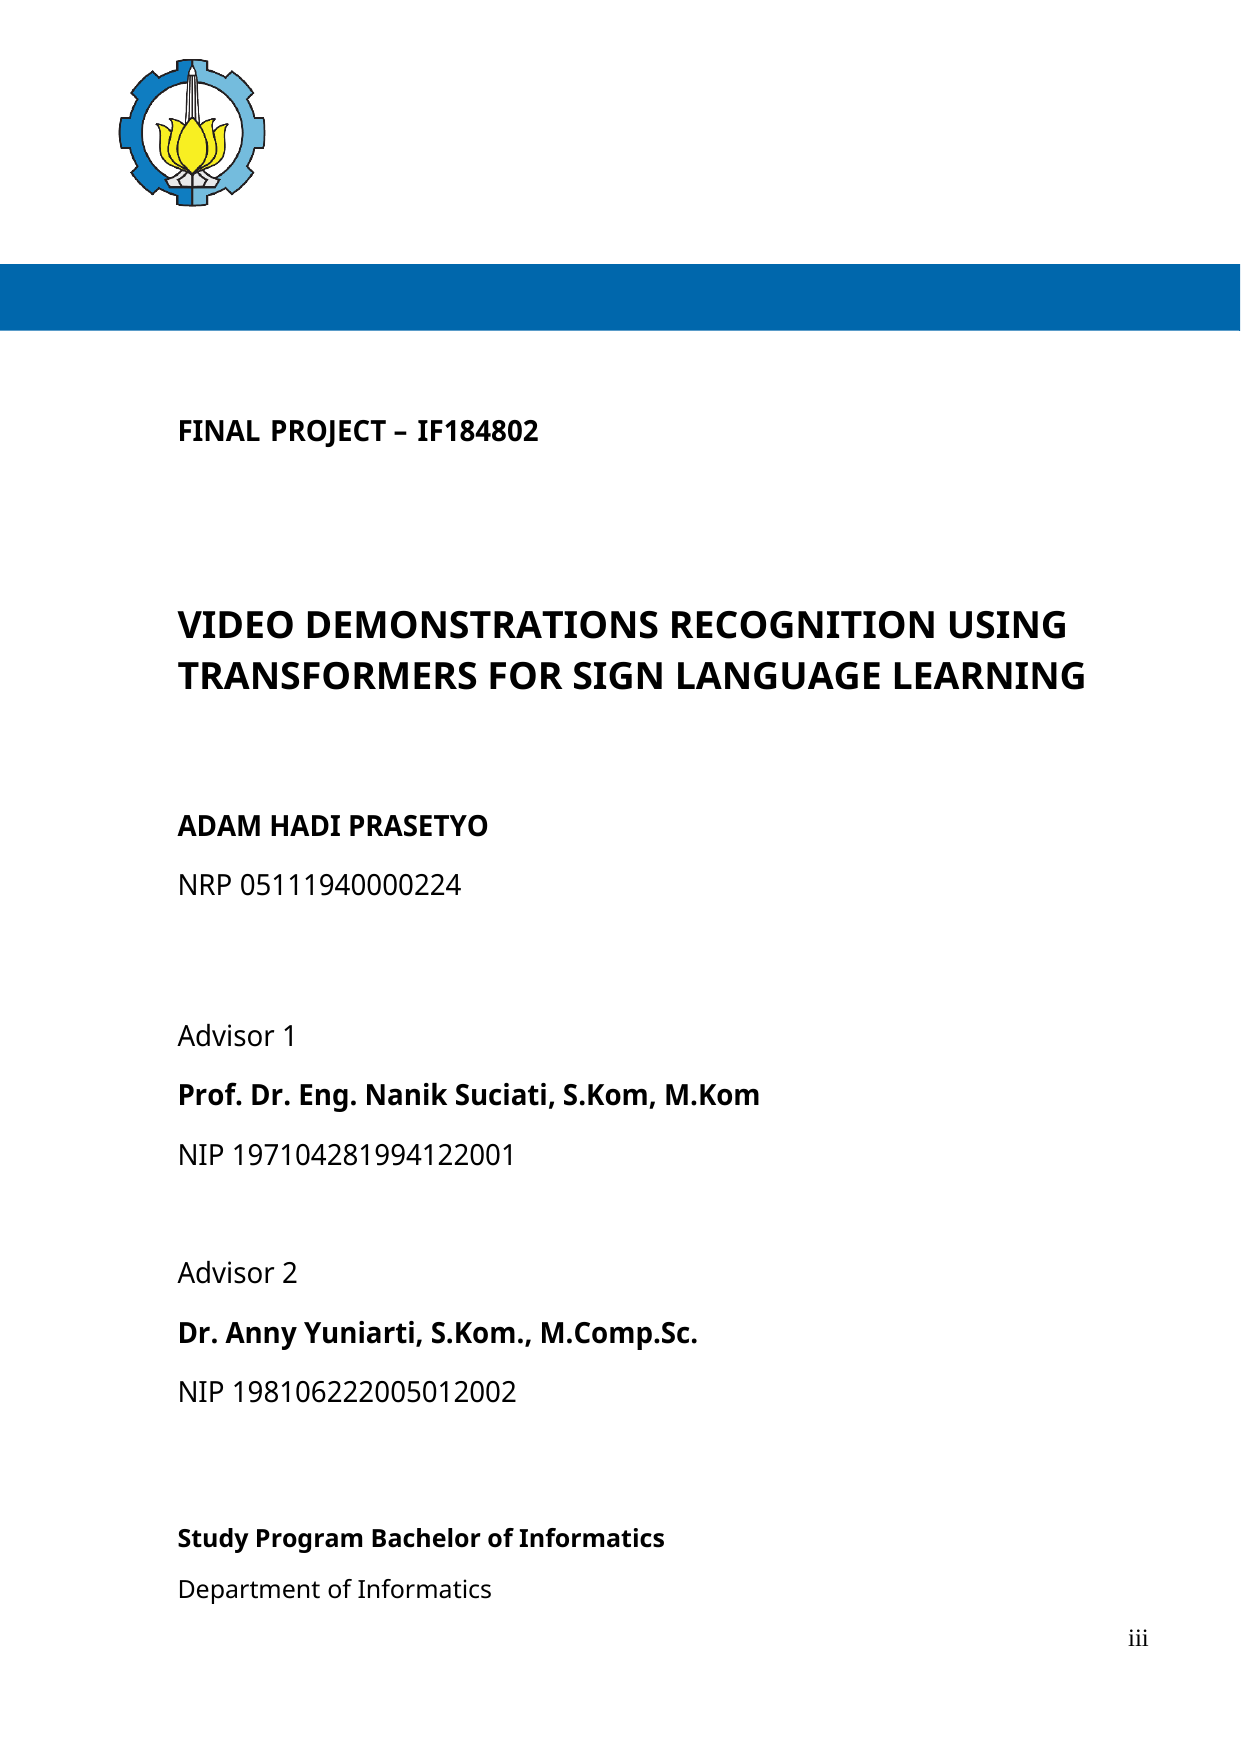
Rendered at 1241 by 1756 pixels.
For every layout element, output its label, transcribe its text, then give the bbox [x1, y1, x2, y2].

text NIP 197104281994122001 [177, 1134, 1149, 1173]
text VIDEO DEMONSTRATIONS RECOGNITION USING [177, 598, 1149, 649]
text FINAL PROJECT – IF184802 [177, 411, 1149, 450]
text ADAM HADI PRASETYO [177, 805, 1149, 844]
picture [118, 59, 266, 207]
text NIP 198106222005012002 [177, 1372, 1149, 1411]
text Advisor 2 [177, 1253, 1149, 1292]
text TRANSFORMERS FOR SIGN LANGUAGE LEARNING [177, 649, 1149, 701]
text Department of Informatics [177, 1572, 1149, 1606]
text Dr. Anny Yuniarti, S.Kom., M.Comp.Sc. [177, 1312, 1149, 1352]
text Prof. Dr. Eng. Nanik Suciati, S.Kom, M.Kom [177, 1074, 1149, 1114]
text Advisor 1 [177, 1015, 1149, 1054]
text NRP 05111940000224 [177, 864, 1149, 904]
text Study Program Bachelor of Informatics [177, 1521, 1149, 1555]
